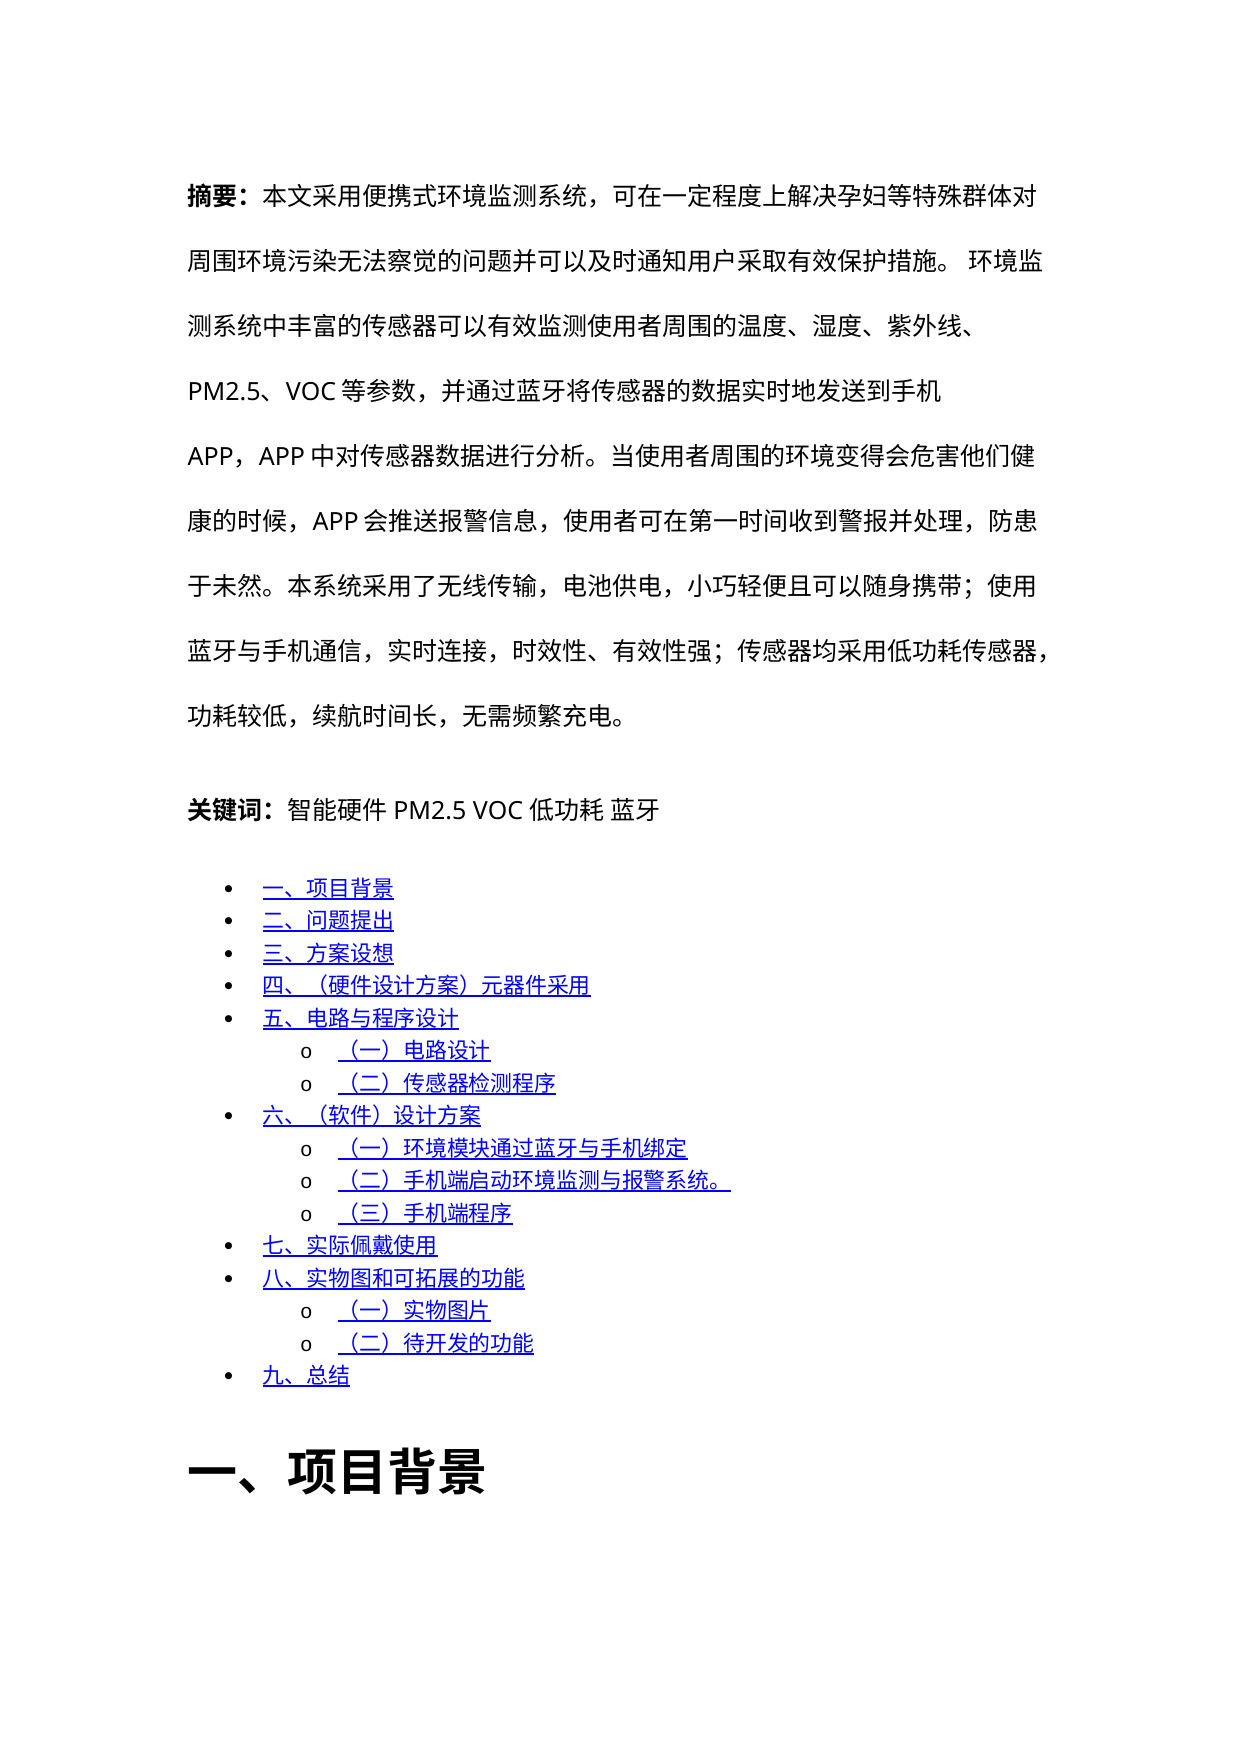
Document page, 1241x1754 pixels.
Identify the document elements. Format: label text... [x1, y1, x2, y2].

list 八、实物图和可拓展的功能 [225, 1260, 1053, 1293]
list （二）手机端启动环境监测与报警系统。 [300, 1163, 1053, 1195]
list 二、问题提出 [225, 903, 1053, 935]
list （一）电路设计 [300, 1033, 1053, 1065]
list 五、电路与程序设计 [225, 1000, 1053, 1033]
list 七、实际佩戴使用 [225, 1228, 1053, 1260]
list 九、总结 [225, 1358, 1053, 1390]
list 四、（硬件设计方案）元器件采用 [225, 968, 1053, 1000]
list （二）待开发的功能 [300, 1325, 1053, 1358]
list 三、方案设想 [225, 935, 1053, 968]
text 摘要：本文采用便携式环境监测系统，可在一定程度上解决孕妇等特殊群体对周围环境污染无法察觉的问题并可以及时通知用户采取有效保护措施。 环境监测系统中丰富的传感器可以有效监测使用者周围的温度、湿度、紫外线、PM2.5、VOC等参数，并通过蓝牙将传感器的数据实时地发送到手机APP，APP中对传感器数据进行分析。当使用者周围的环境变得会危害他们健康的时候，APP会推送报警信息，使用者可在第一时间收到警报并处理，防患于未然。本系统采用了无线传输，电池供电，小巧轻便且可以随身携带；使用蓝牙与手机通信，实时连接，时效性、有效性强；传感器均采用低功耗传感器，功耗较低，续航时间长，无需频繁充电。 [187, 162, 1053, 747]
list 六、（软件）设计方案 [225, 1098, 1053, 1130]
list （一）环境模块通过蓝牙与手机绑定 [300, 1130, 1053, 1163]
list （二）传感器检测程序 [300, 1065, 1053, 1098]
list （三）手机端程序 [300, 1195, 1053, 1228]
text 关键词：智能硬件 PM2.5 VOC 低功耗 蓝牙 [187, 776, 1053, 841]
subtitle 一、项目背景 [187, 1419, 1053, 1517]
list 一、项目背景 [225, 870, 1053, 903]
list （一）实物图片 [300, 1293, 1053, 1325]
